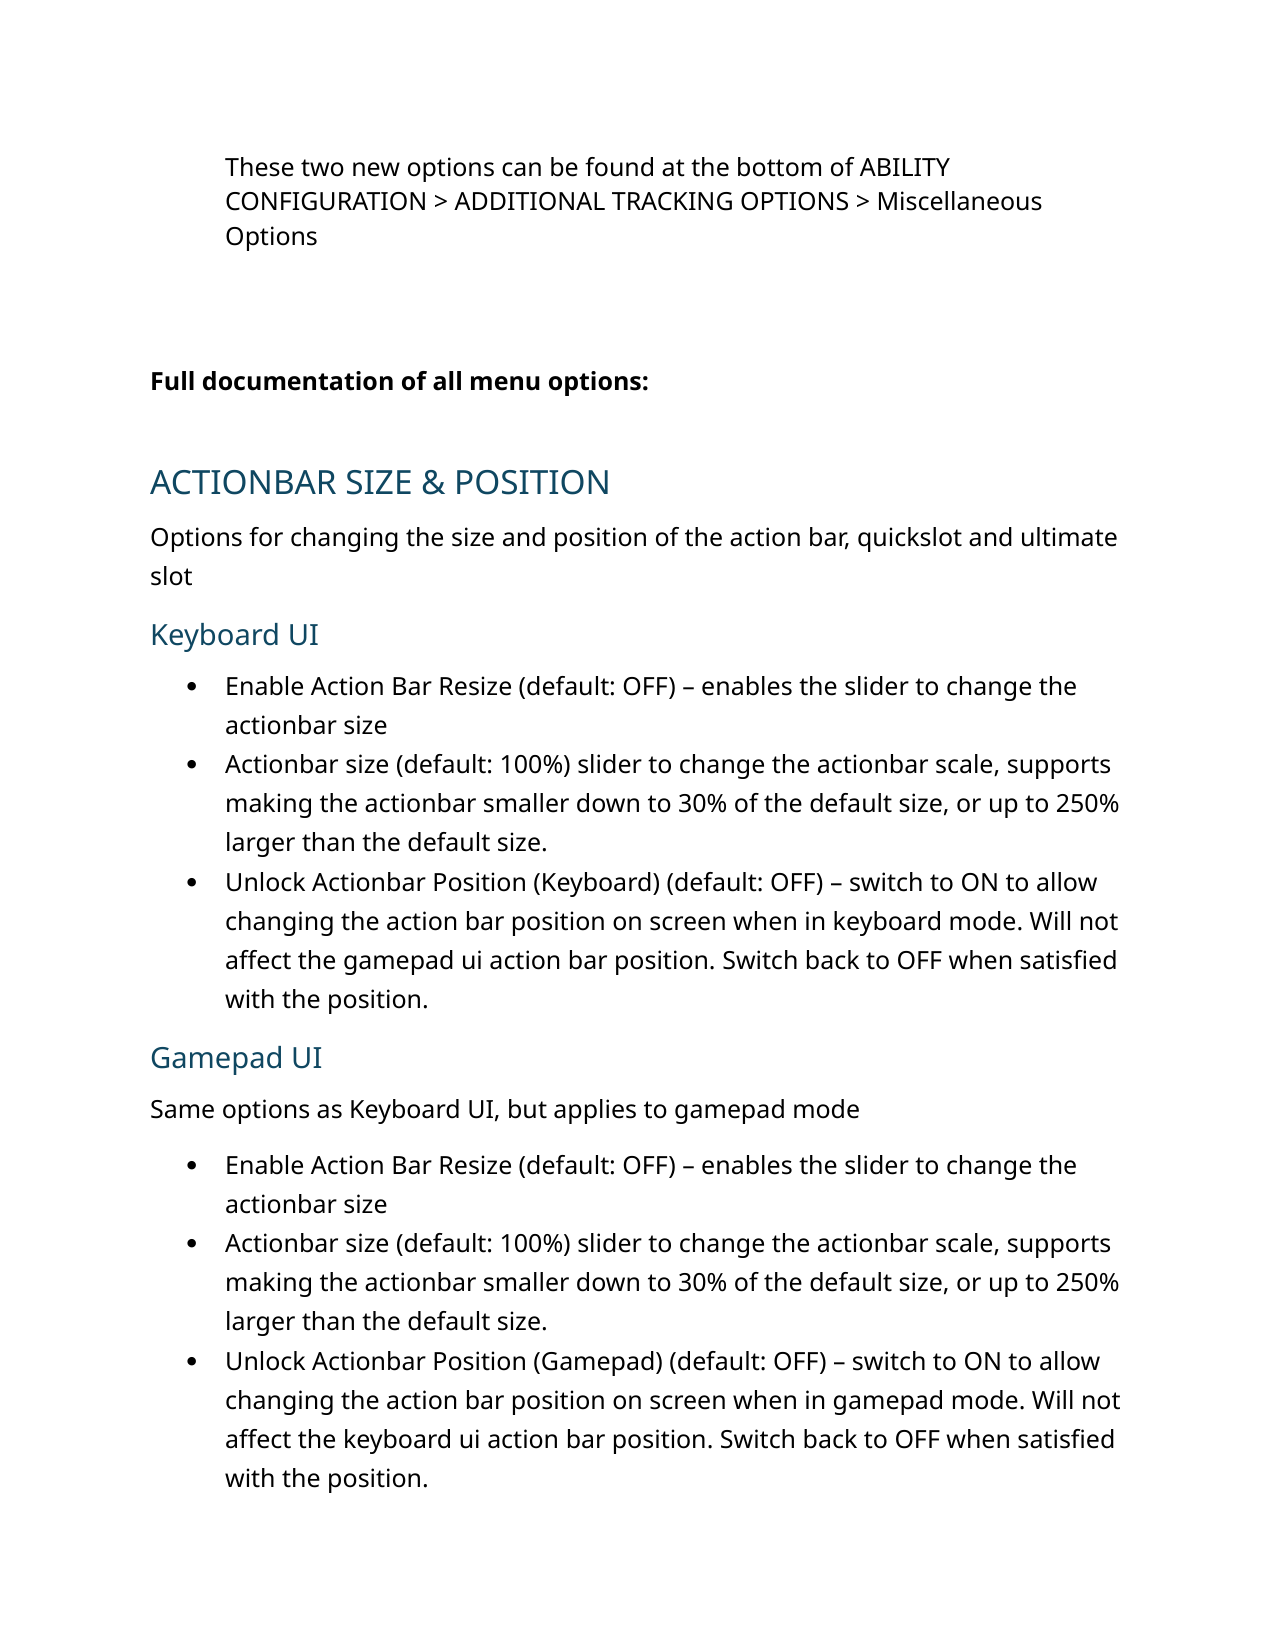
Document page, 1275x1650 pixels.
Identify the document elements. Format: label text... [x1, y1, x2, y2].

text Full documentation of all menu options: [150, 364, 1125, 437]
list Unlock Actionbar Position (Keyboard) (default: OFF) – switch to ON to allow changing the action bar position on screen when in keyboard mode. Will not affect the gamepad ui action bar position. Switch back to OFF when satisfied with the position. [187, 864, 1125, 1016]
list Actionbar size (default: 100%) slider to change the actionbar scale, supports making the actionbar smaller down to 30% of the default size, or up to 250% larger than the default size. [187, 1226, 1125, 1338]
subtitle ACTIONBAR SIZE & POSITION [150, 459, 1125, 504]
list Enable Action Bar Resize (default: OFF) – enables the slider to change the actionbar size [187, 668, 1125, 742]
list Unlock Actionbar Position (Gamepad) (default: OFF) – switch to ON to allow changing the action bar position on screen when in gamepad mode. Will not affect the keyboard ui action bar position. Switch back to OFF when satisfied with the position. [187, 1343, 1125, 1495]
text Same options as Keyboard UI, but applies to gamepad mode [150, 1091, 1125, 1126]
list Enable Action Bar Resize (default: OFF) – enables the slider to change the actionbar size [187, 1147, 1125, 1221]
subtitle Gamepad UI [150, 1037, 1125, 1077]
text These two new options can be found at the bottom of ABILITY CONFIGURATION > ADDITIONAL TRACKING OPTIONS > Miscellaneous Options [225, 150, 1125, 252]
list Actionbar size (default: 100%) slider to change the actionbar scale, supports making the actionbar smaller down to 30% of the default size, or up to 250% larger than the default size. [187, 747, 1125, 859]
subtitle Keyboard UI [150, 614, 1125, 654]
text Options for changing the size and position of the action bar, quickslot and ultimate slot [150, 519, 1125, 593]
